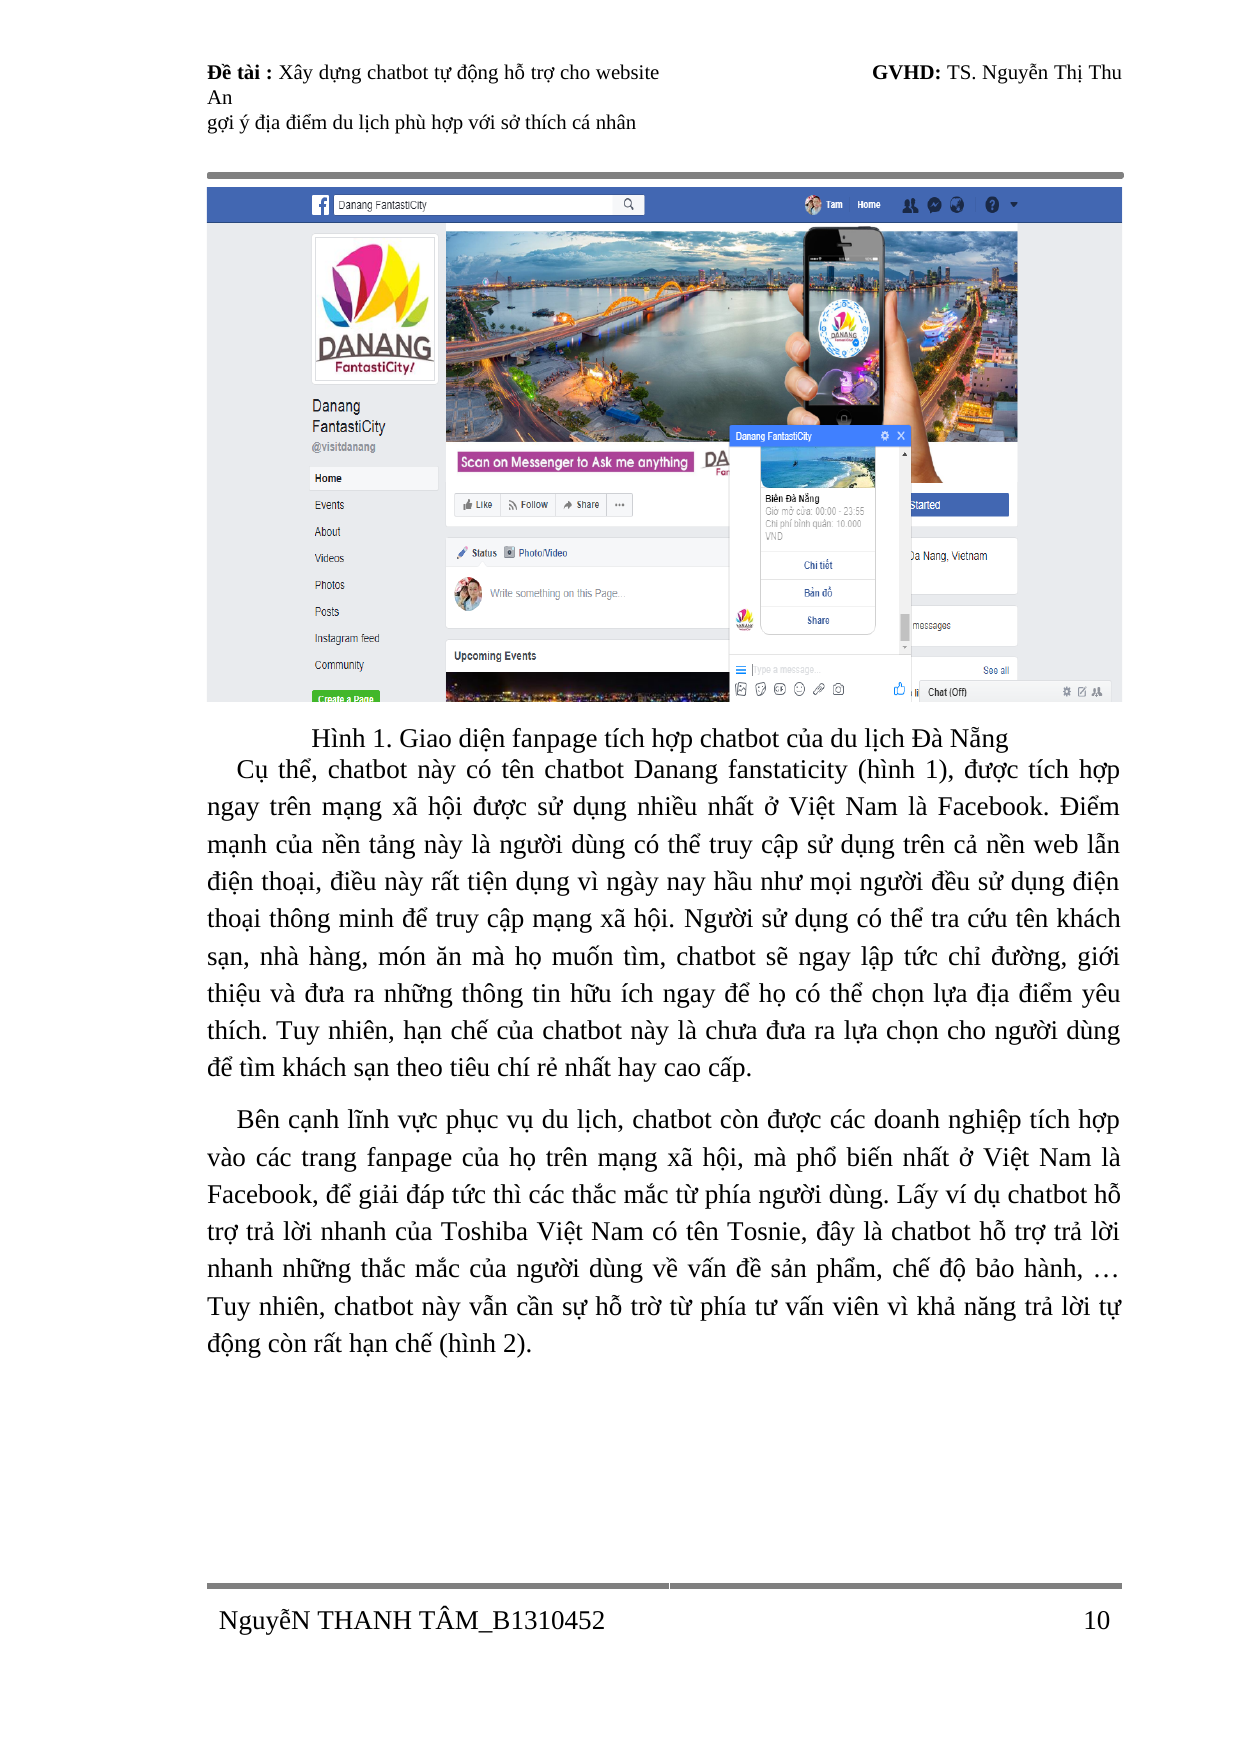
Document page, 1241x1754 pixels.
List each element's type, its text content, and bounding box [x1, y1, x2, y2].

text Bên cạnh lĩnh vực phục vụ du lịch, chatbot còn được các doanh nghiệp tích hợp vào các trang fanpage của họ trên mạng xã hội, mà phổ biến nhất ở Việt Nam là Facebook, để giải đáp tức thì các thắc mắc từ phía người dùng. Lấy ví dụ chatbot hỗ trợ trả lời nhanh của Toshiba Việt Nam có tên Tosnie, đây là chatbot hỗ trợ trả lời nhanh những thắc mắc của người dùng về vấn đề sản phẩm, chế độ bảo hành, … Tuy nhiên, chatbot này vẫn cần sự hỗ trờ từ phía tư vấn viên vì khả năng trả lời tự động còn rất hạn chế (hình 2). [207, 1103, 1122, 1358]
text Cụ thể, chatbot này có tên chatbot Danang fanstaticity (hình 1), được tích hợp ngay trên mạng xã hội được sử dụng nhiều nhất ở Việt Nam là Facebook. Điểm mạnh của nền tảng này là người dùng có thể truy cập sử dụng trên cả nền web lẫn điện thoại, điều này rất tiện dụng vì ngày nay hầu như mọi người đều sử dụng điện thoại thông minh để truy cập mạng xã hội. Người sử dụng có thể tra cứu tên khách sạn, nhà hàng, món ăn mà họ muốn tìm, chatbot sẽ ngay lập tức chỉ đường, giới thiệu và đưa ra những thông tin hữu ích ngay để họ có thể chọn lựa địa điểm yêu thích. Tuy nhiên, hạn chế của chatbot này là chưa đưa ra lựa chọn cho người dùng để tìm khách sạn theo tiêu chí rẻ nhất hay cao cấp. [207, 702, 1122, 1083]
picture [206, 187, 1123, 702]
